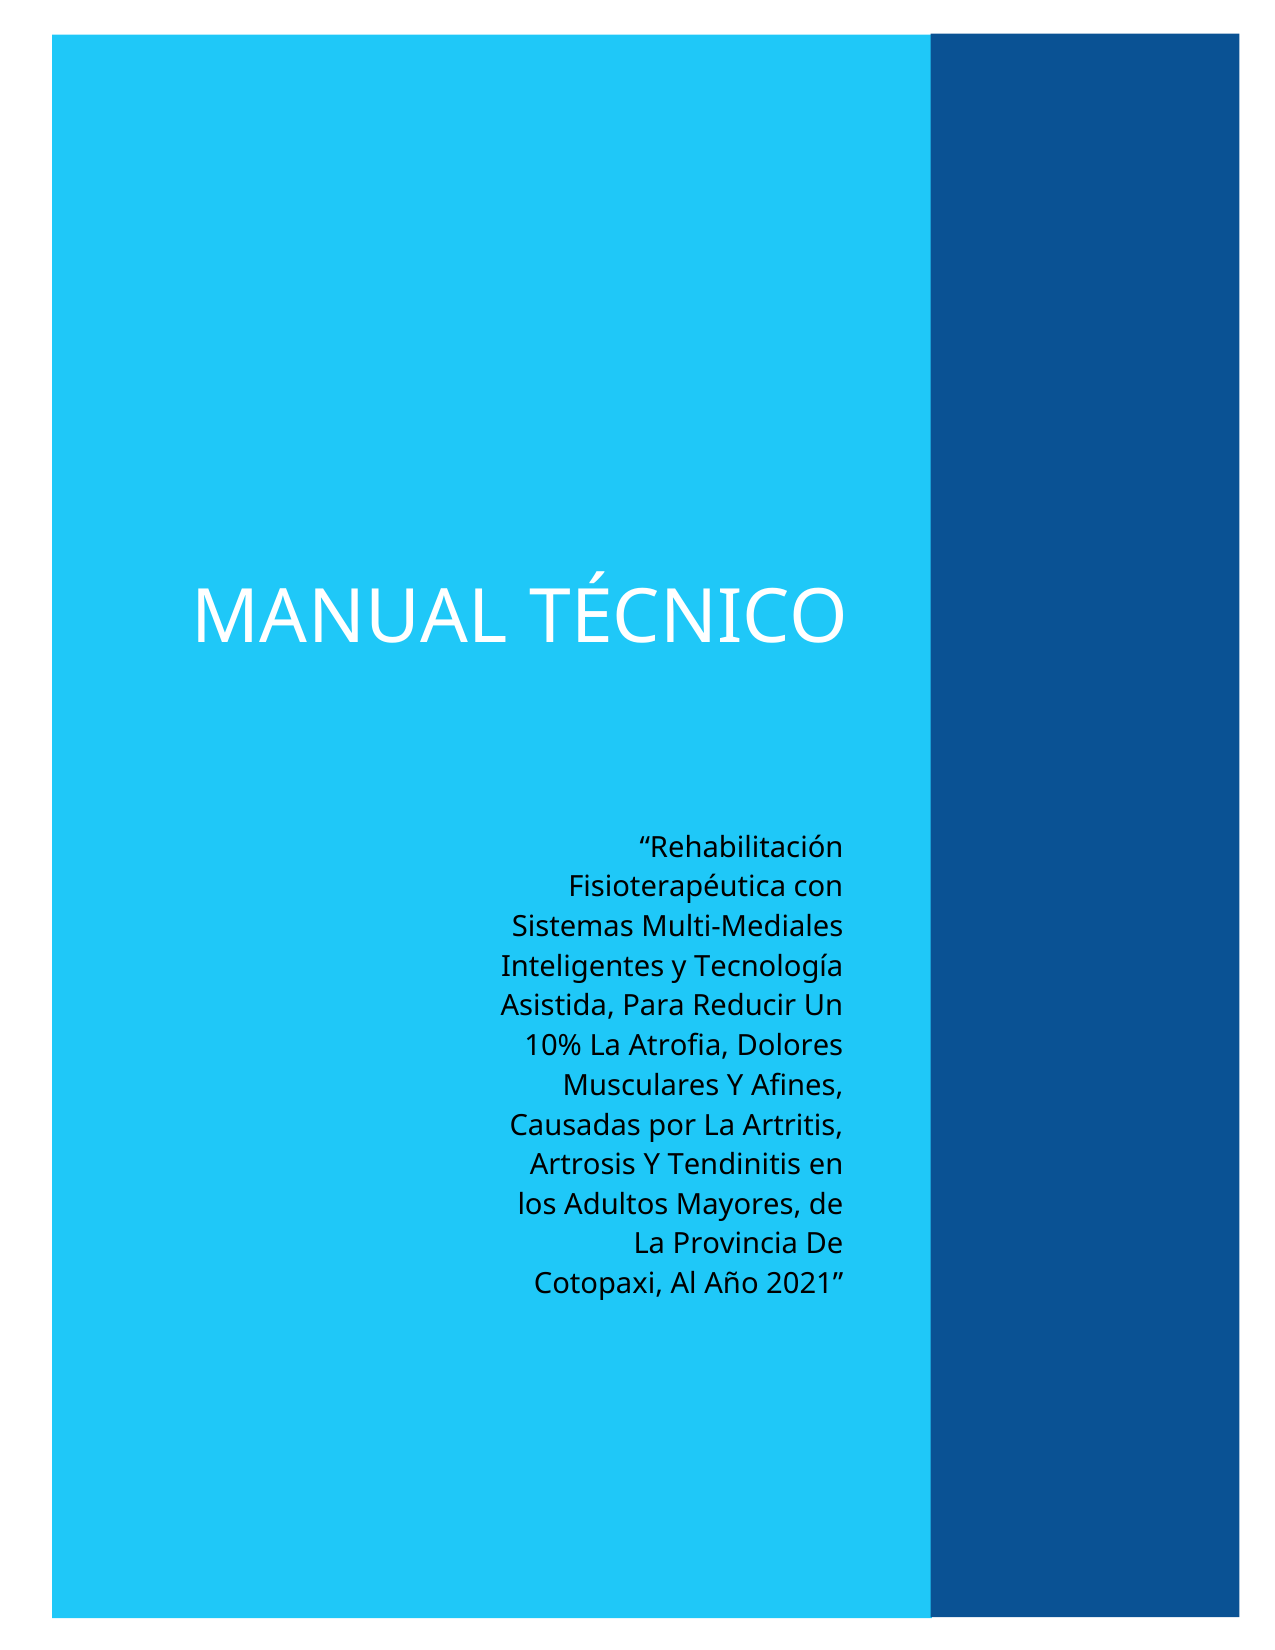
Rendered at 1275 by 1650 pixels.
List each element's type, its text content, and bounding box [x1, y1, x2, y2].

text MANUAL TÉCNICO [152, 563, 930, 665]
